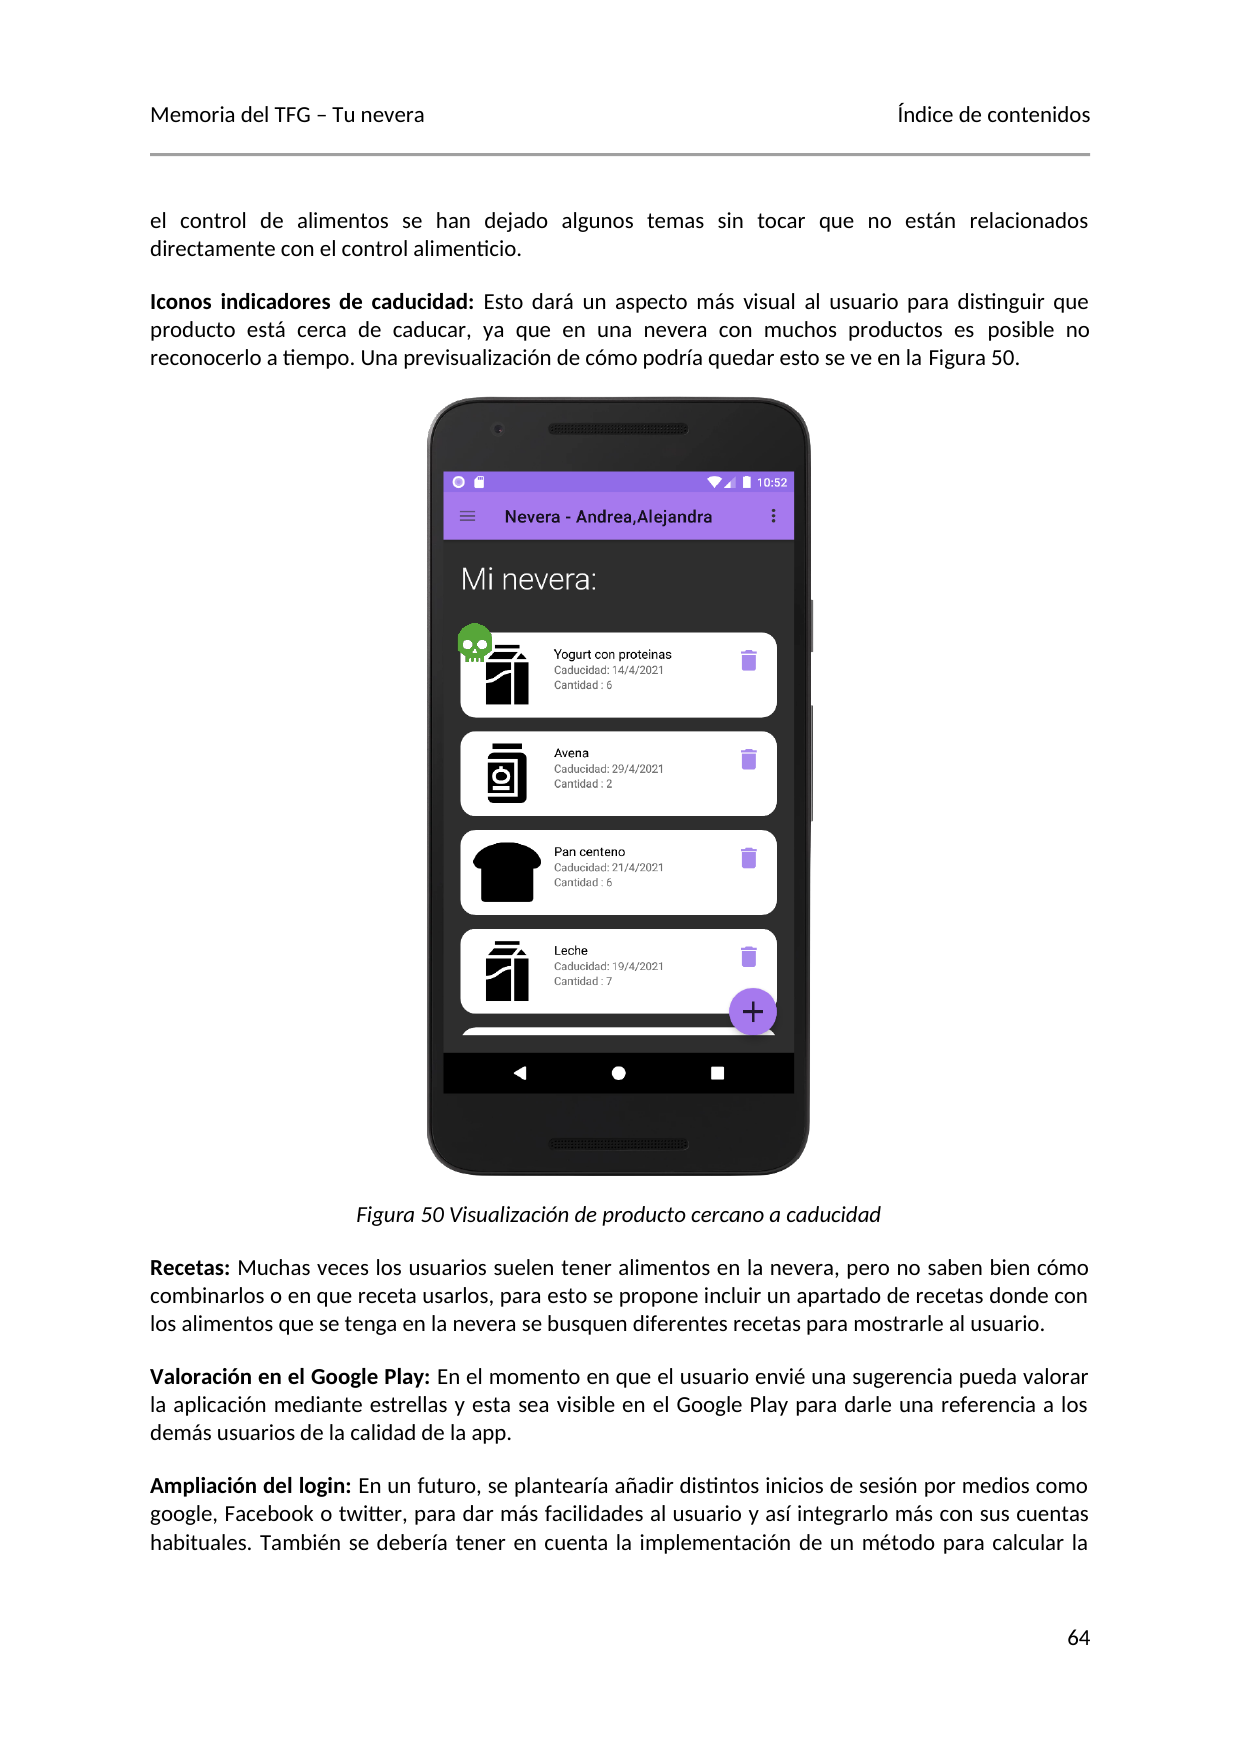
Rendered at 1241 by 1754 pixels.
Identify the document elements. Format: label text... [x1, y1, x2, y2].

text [150, 206, 1090, 262]
picture [427, 396, 814, 1176]
text Valoración en el Google Play: En el momento en que el usuario envié una sugerencia pueda valorar la aplicación mediante estrellas y esta sea visible en el Google Play para darle una referencia a los demás usuarios de la calidad de la app. [150, 1362, 1090, 1447]
text Recetas: Muchas veces los usuarios suelen tener alimentos en la nevera, pero no saben bien cómo combinarlos o en que receta usarlos, para esto se propone incluir un apartado de recetas donde con los alimentos que se tenga en la nevera se busquen diferentes recetas para mostrarle al usuario. [150, 1253, 1090, 1337]
text Iconos indicadores de caducidad: Esto dará un aspecto más visual al usuario para distinguir que producto está cerca de caducar, ya que en una nevera con muchos productos es posible no reconocerlo a tiempo. Una previsualización de cómo podría quedar esto se ve en la Figura 50. [150, 287, 1090, 371]
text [150, 1472, 1090, 1556]
text Figura 50 Visualización de producto cercano a caducidad [150, 1200, 1090, 1228]
